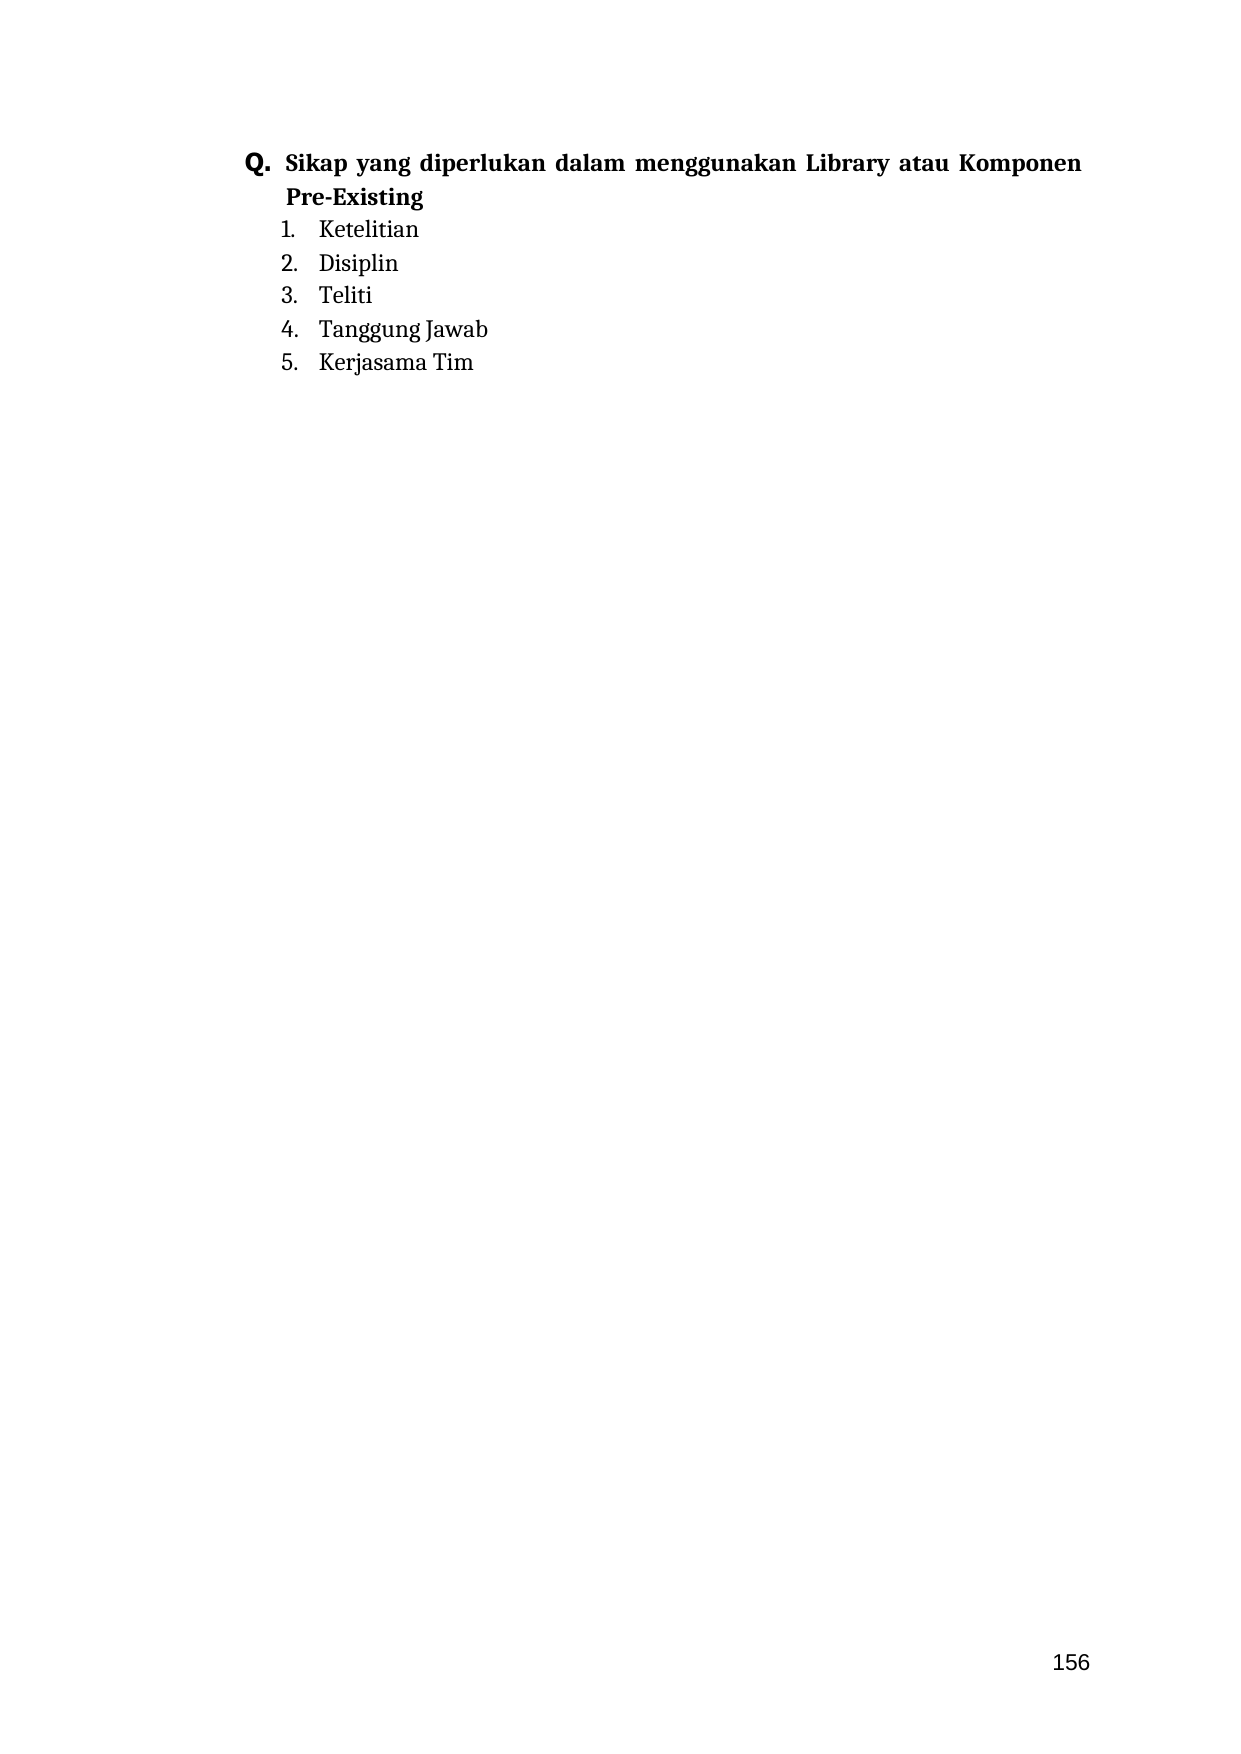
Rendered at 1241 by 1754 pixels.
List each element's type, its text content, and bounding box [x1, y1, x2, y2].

list Kerjasama Tim [281, 347, 1090, 376]
list Ketelitian [281, 215, 1090, 244]
list Teliti [281, 281, 1090, 310]
list Sikap yang diperlukan dalam menggunakan Library atau Komponen Pre-Existing [244, 147, 1083, 211]
list Disiplin [281, 248, 1090, 277]
list Tanggung Jawab [281, 314, 1090, 343]
